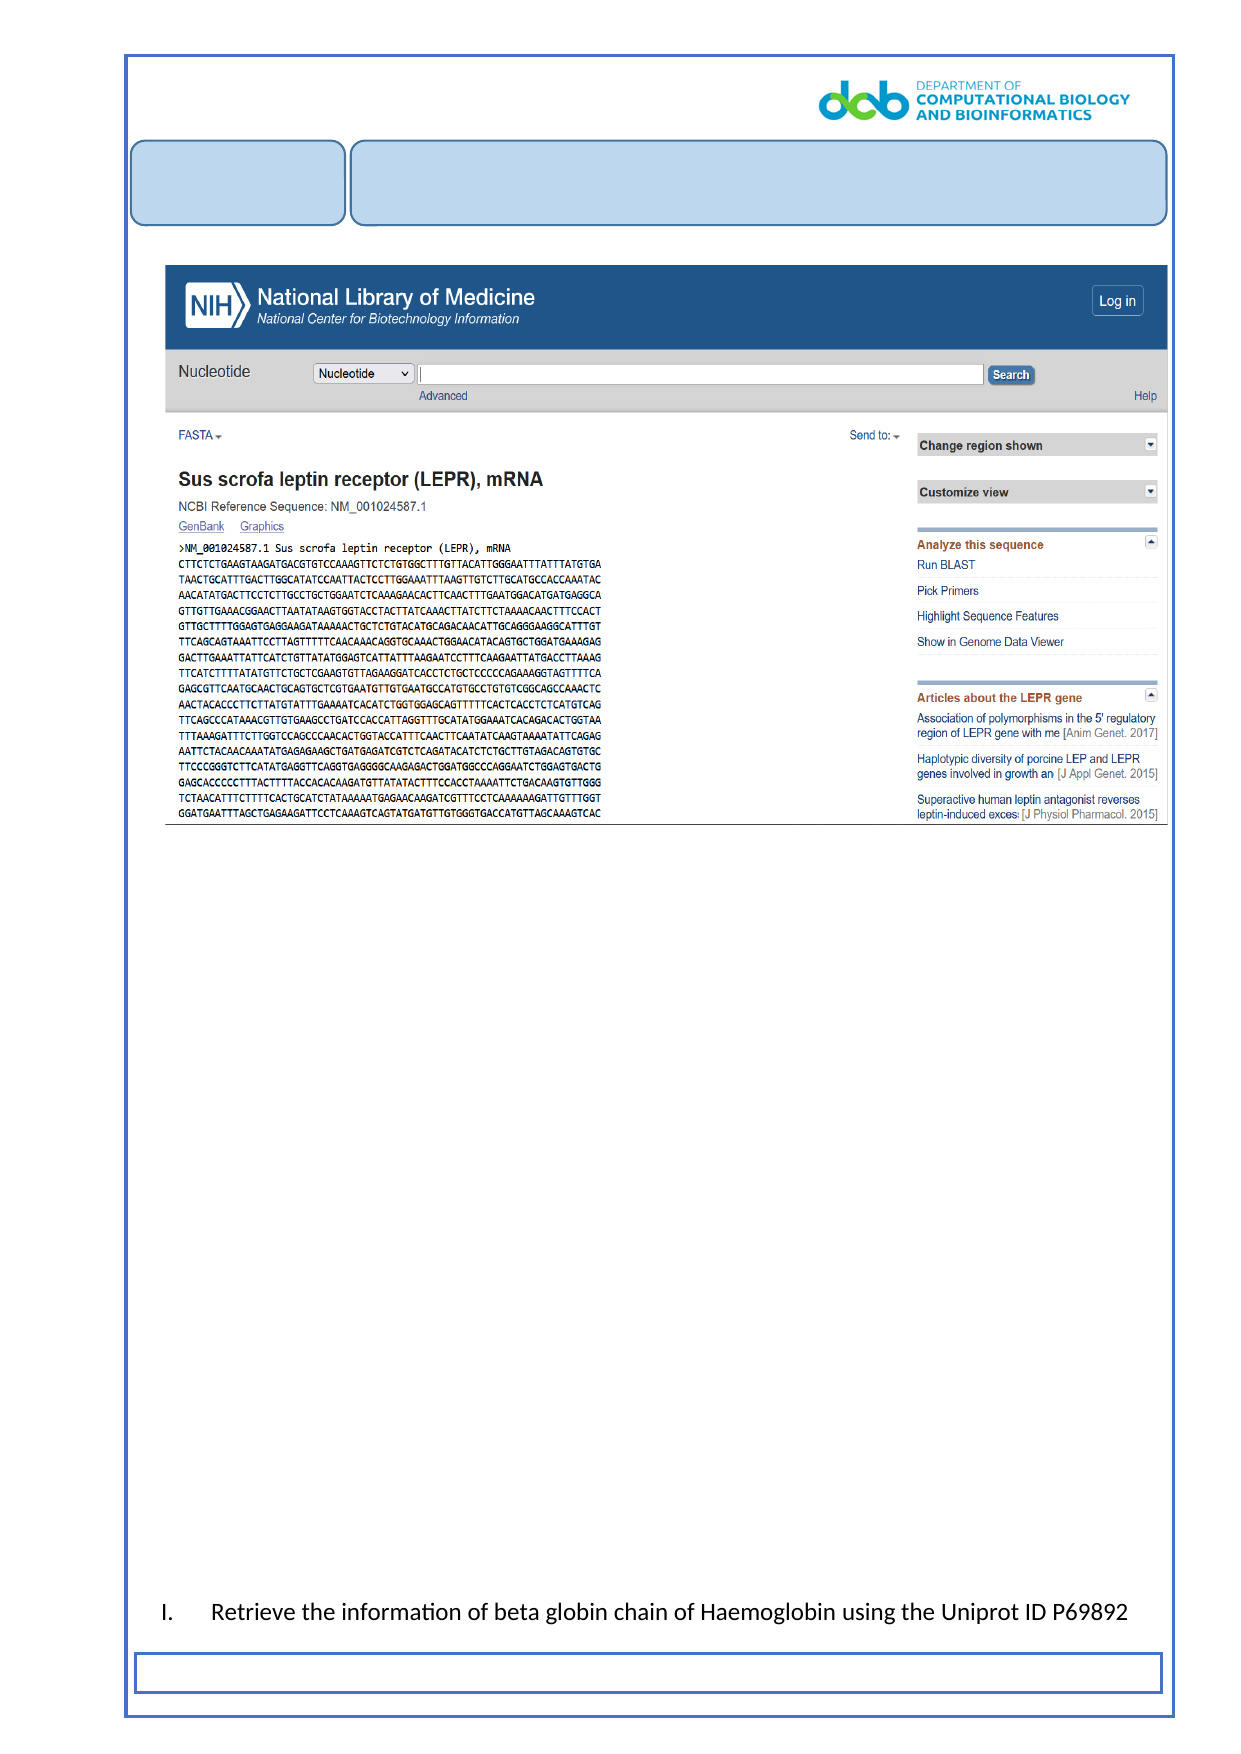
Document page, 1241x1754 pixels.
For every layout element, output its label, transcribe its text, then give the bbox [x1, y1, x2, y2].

picture [165, 265, 1168, 825]
list Retrieve the information of beta globin chain of Haemoglobin using the Uniprot ID P69892 [173, 1596, 1163, 1626]
